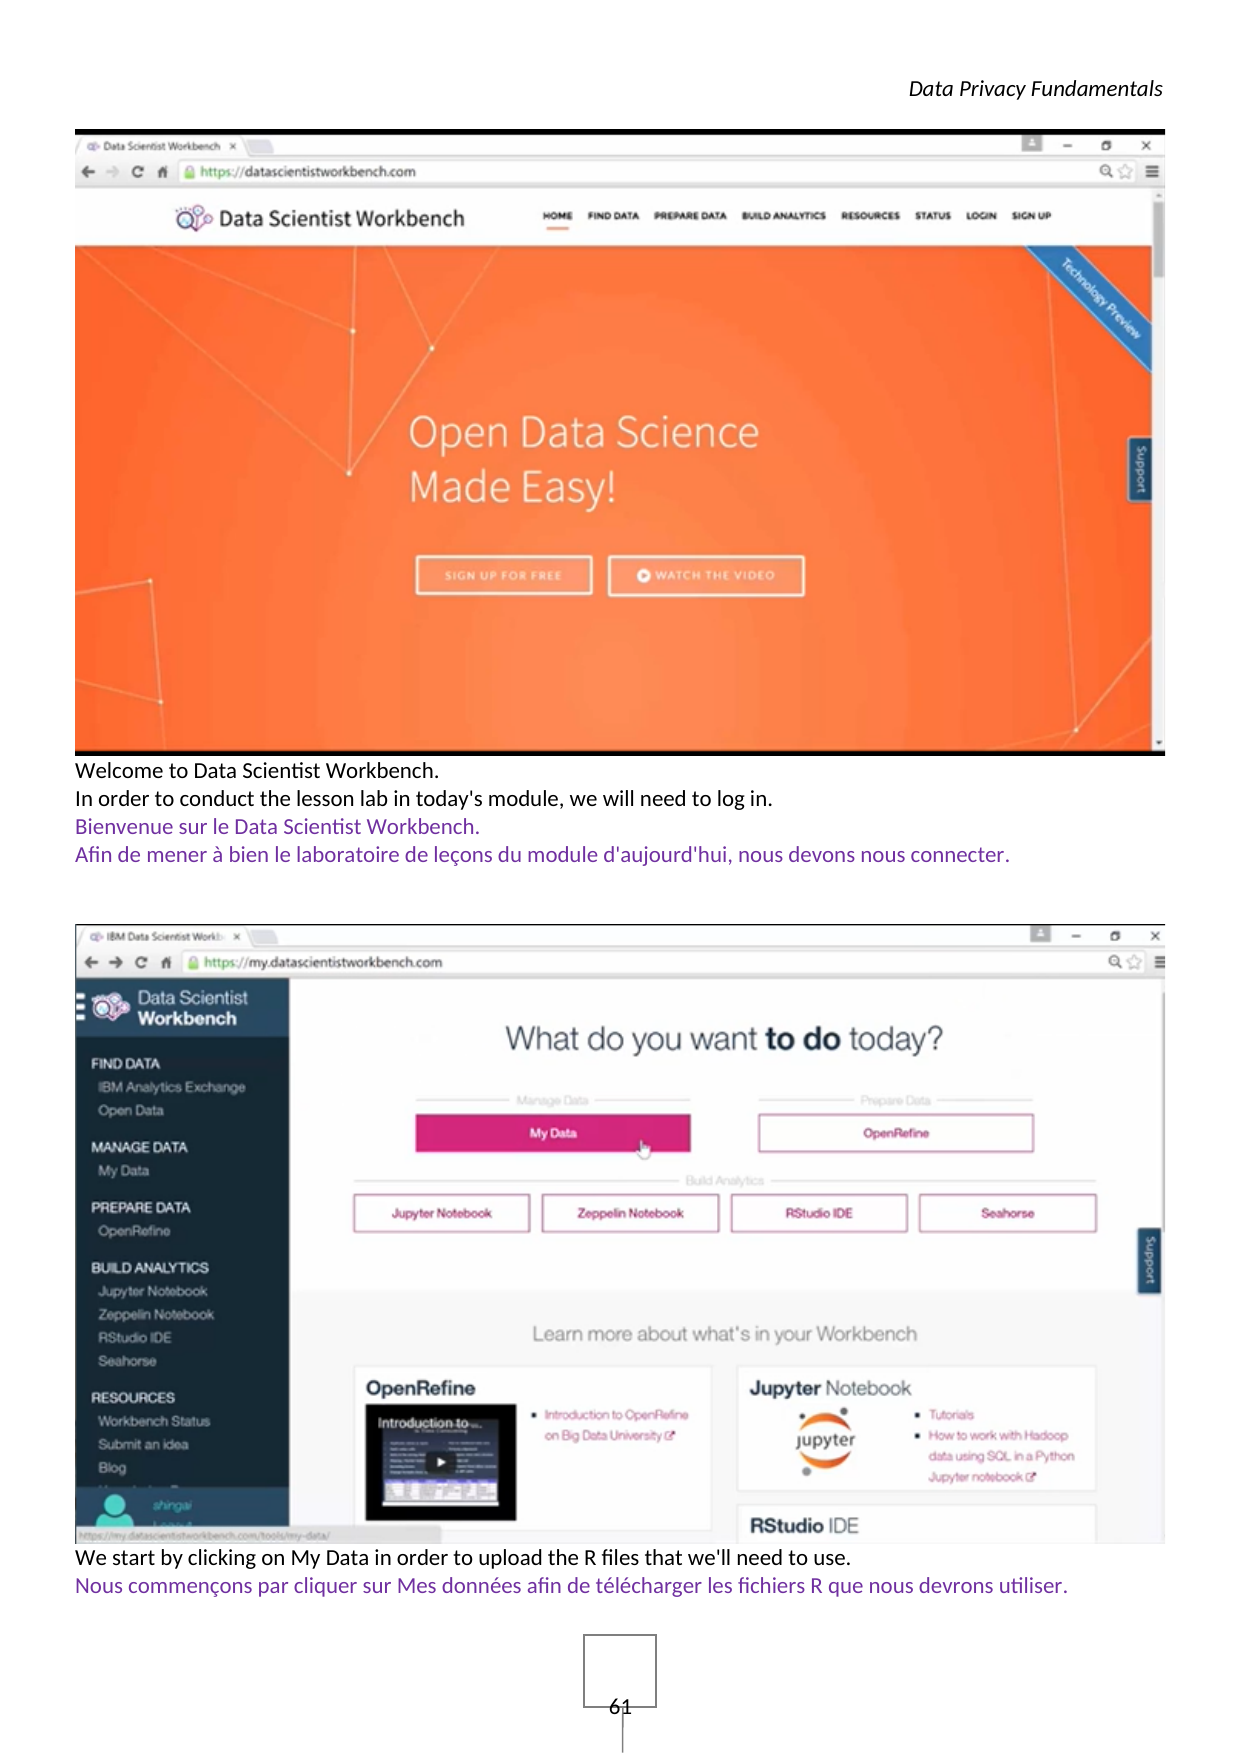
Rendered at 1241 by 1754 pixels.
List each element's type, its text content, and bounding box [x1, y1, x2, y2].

text We start by clicking on My Data in order to upload the R files that we'll need to use. [75, 1544, 1165, 1571]
text In order to conduct the lesson lab in today's module, we will need to log in. [75, 784, 1165, 812]
picture [75, 129, 1166, 756]
text Welcome to Data Scientist Workbench. [75, 756, 1165, 784]
picture [75, 924, 1166, 1544]
text Bienvenue sur le Data Scientist Workbench. [75, 812, 1165, 840]
text Afin de mener à bien le laboratoire de leçons du module d'aujourd'hui, nous devons nous connecter. [75, 840, 1165, 868]
text Nous commençons par cliquer sur Mes données afin de télécharger les fichiers R que nous devrons utiliser. [75, 1571, 1165, 1599]
